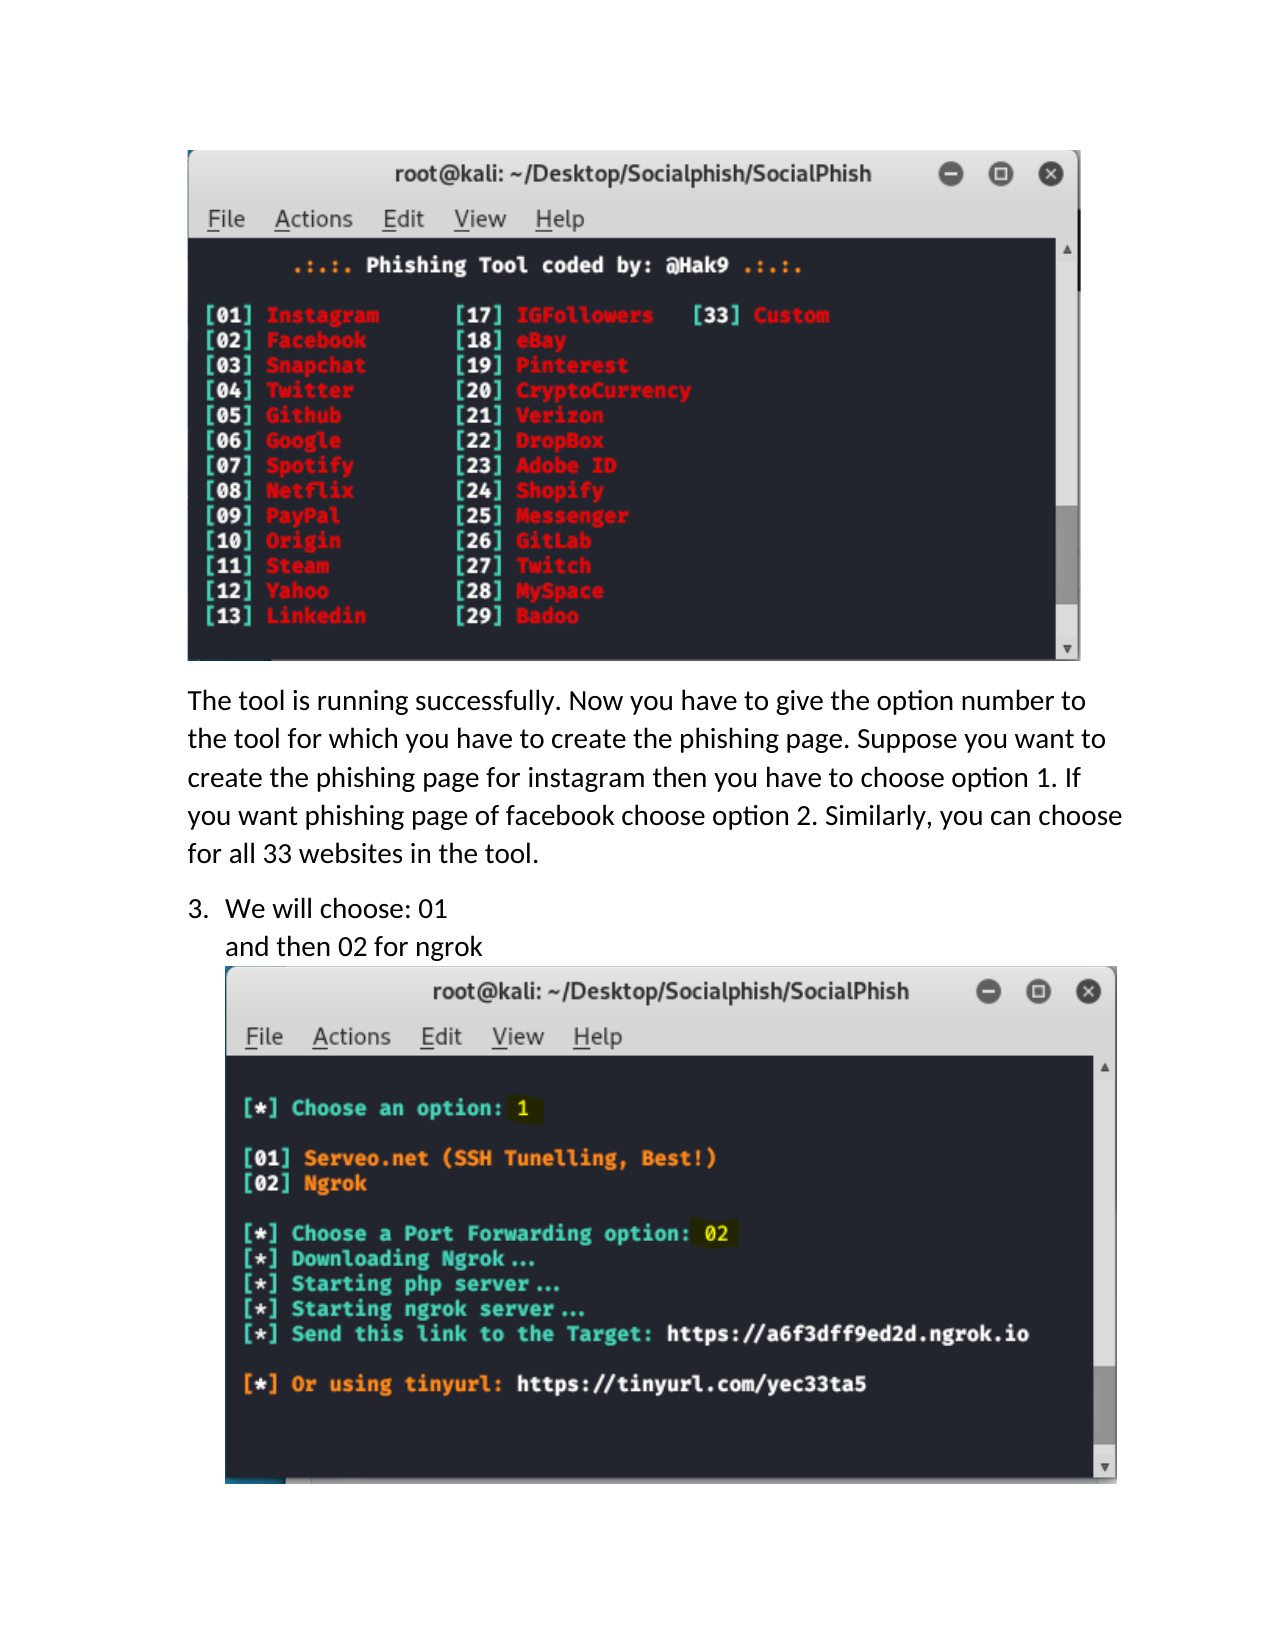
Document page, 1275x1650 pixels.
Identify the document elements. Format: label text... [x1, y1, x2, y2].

list We will choose: 01 and then 02 for ngrok [187, 891, 483, 964]
picture [187, 150, 1081, 661]
picture [225, 966, 1117, 1484]
text The tool is running successfully. Now you have to give the option number to the tool for which you have to create the phishing page. Suppose you want to create the phishing page for instagram then you have to choose option 1. If you want phishing page of facebook choose option 2. Similarly, you can choose for all 33 websites in the tool. [187, 682, 1124, 871]
